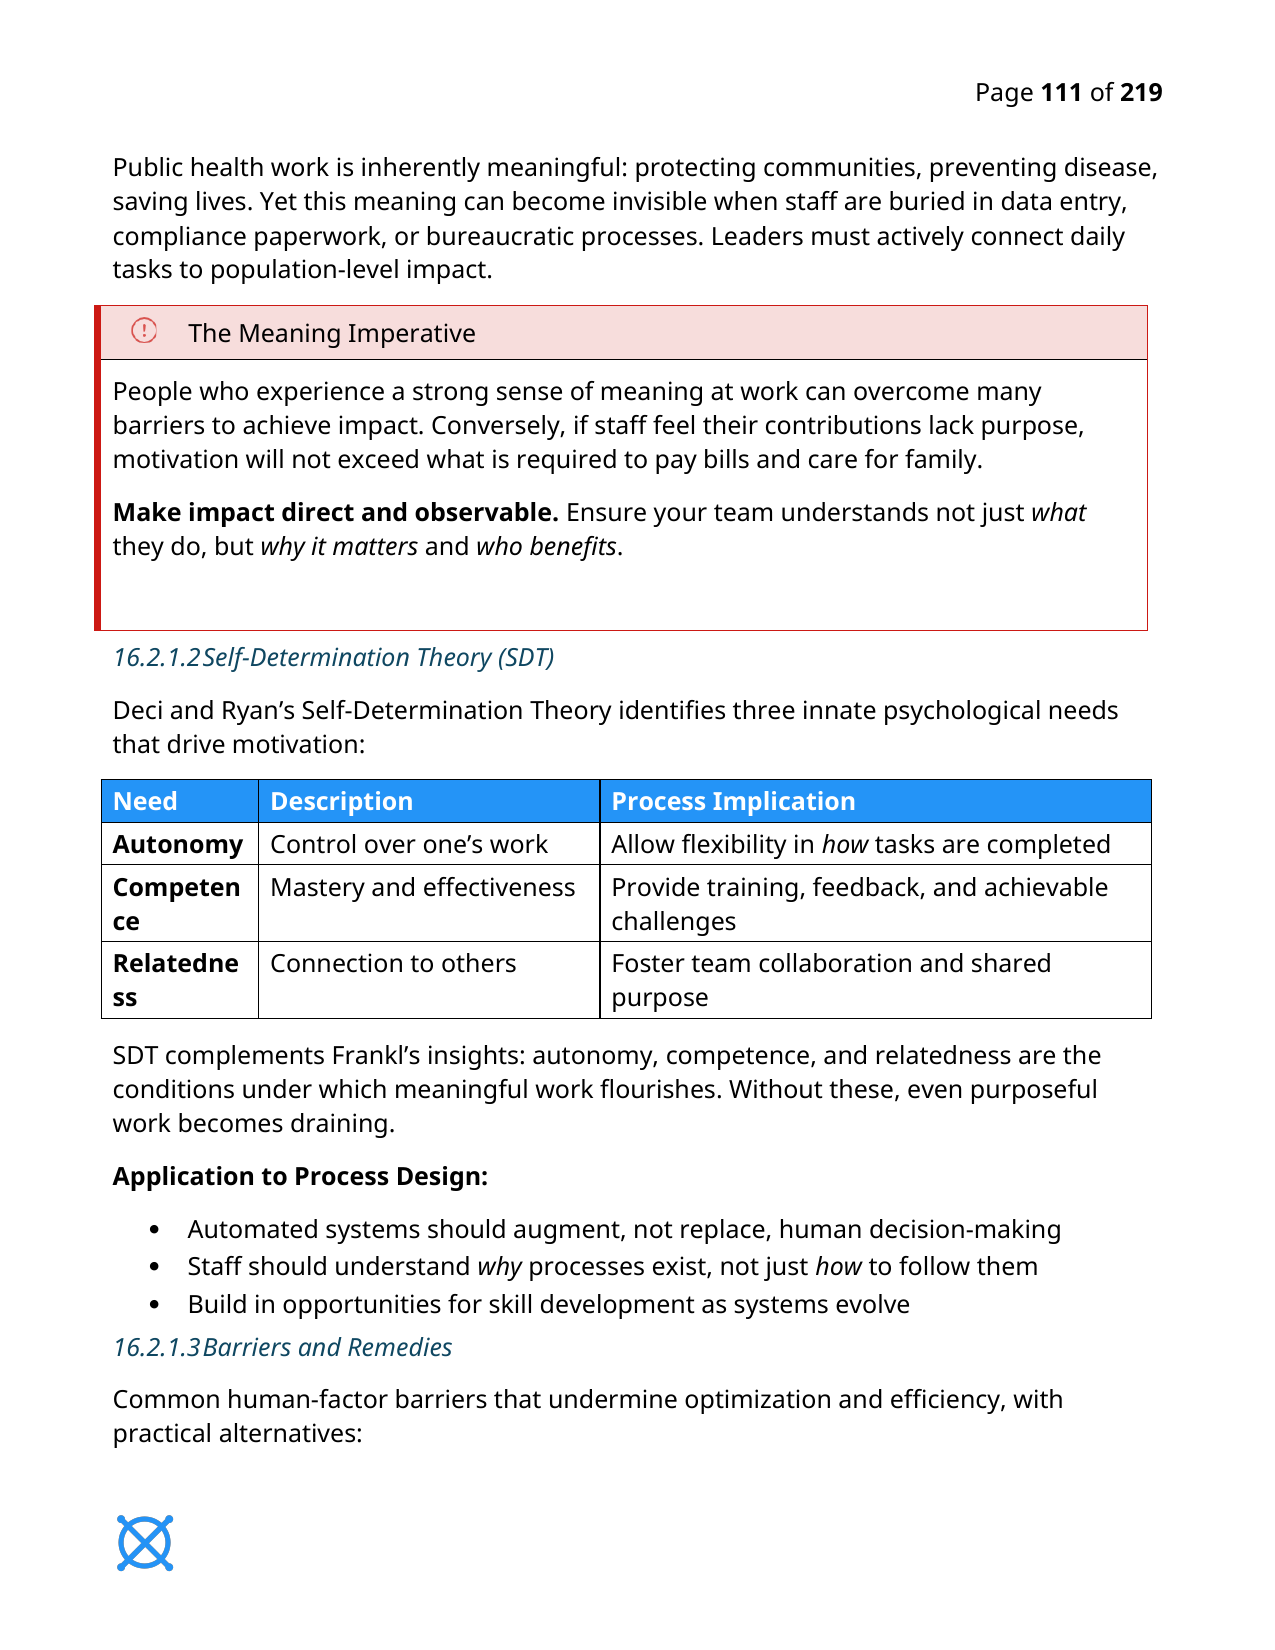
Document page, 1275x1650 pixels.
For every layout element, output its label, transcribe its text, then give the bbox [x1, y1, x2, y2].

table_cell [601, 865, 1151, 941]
subtitle Barriers and Remedies [112, 1329, 1162, 1363]
list Automated systems should augment, not replace, human decision-making [150, 1211, 1162, 1245]
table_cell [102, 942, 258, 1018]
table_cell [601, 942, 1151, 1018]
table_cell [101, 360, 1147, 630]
picture [131, 317, 157, 343]
text Public health work is inherently meaningful: protecting communities, preventing disease, saving lives. Yet this meaning can become invisible when staff are buried in data entry, compliance paperwork, or bureaucratic processes. Leaders must actively connect daily tasks to population-level impact. [112, 150, 1162, 286]
picture [112, 1511, 177, 1575]
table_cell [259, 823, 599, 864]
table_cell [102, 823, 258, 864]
text Deci and Ryan’s Self-Determination Theory identifies three innate psychological needs that drive motivation: [112, 692, 1162, 760]
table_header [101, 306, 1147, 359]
list Staff should understand why processes exist, not just how to follow them [150, 1249, 1162, 1283]
text Application to Process Design: [112, 1158, 1162, 1192]
list Build in opportunities for skill development as systems evolve [150, 1287, 1162, 1321]
text Common human-factor barriers that undermine optimization and efficiency, with practical alternatives: [112, 1382, 1162, 1450]
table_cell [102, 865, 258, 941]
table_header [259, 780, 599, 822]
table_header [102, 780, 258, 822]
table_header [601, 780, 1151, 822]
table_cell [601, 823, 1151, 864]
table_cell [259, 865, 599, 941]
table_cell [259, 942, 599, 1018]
subtitle Self-Determination Theory (SDT) [112, 639, 1162, 673]
text SDT complements Frankl’s insights: autonomy, competence, and relatedness are the conditions under which meaningful work flourishes. Without these, even purposeful work becomes draining. [112, 1037, 1162, 1140]
